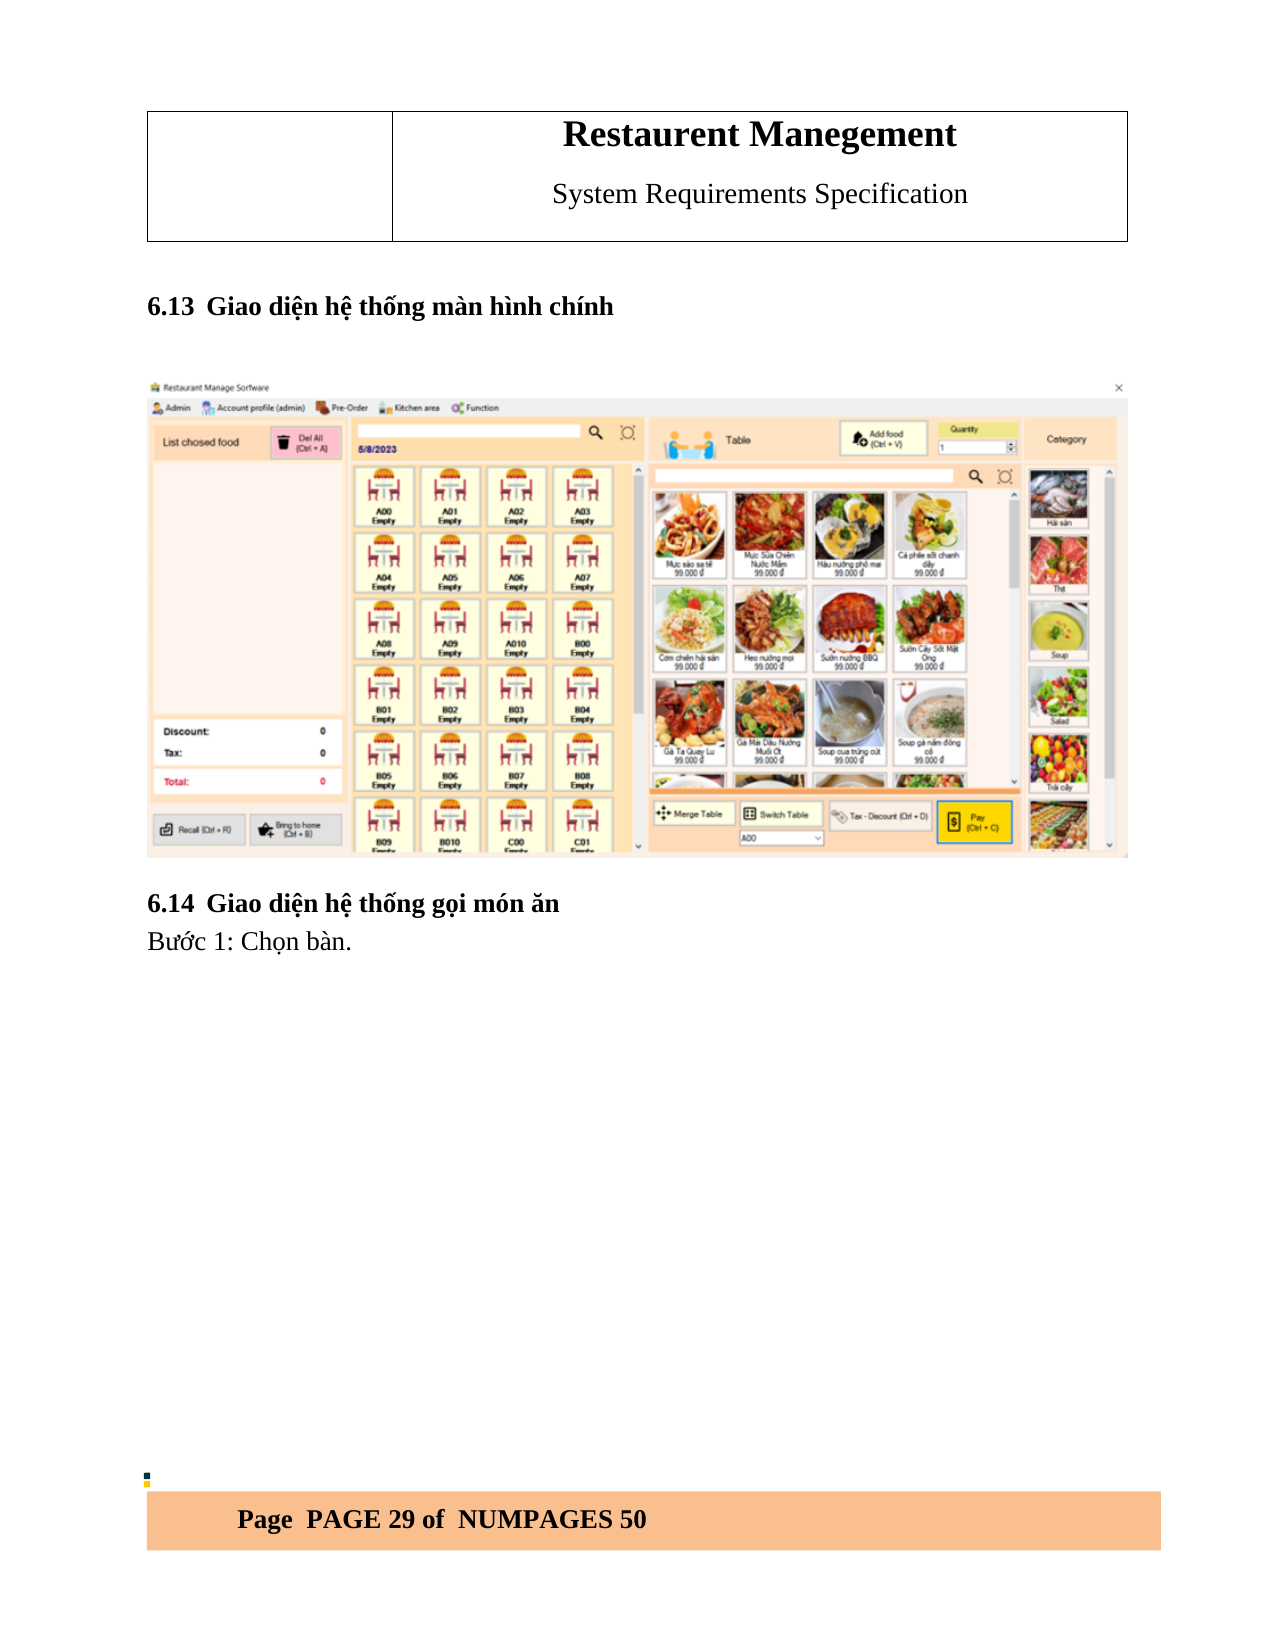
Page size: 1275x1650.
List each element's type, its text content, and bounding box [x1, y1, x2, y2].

subtitle Giao diện hệ thống gọi món ăn [147, 886, 1128, 919]
text Bước 1: Chọn bàn. [147, 925, 1128, 957]
subtitle Giao diện hệ thống màn hình chính [147, 289, 1128, 322]
picture [147, 378, 1128, 858]
